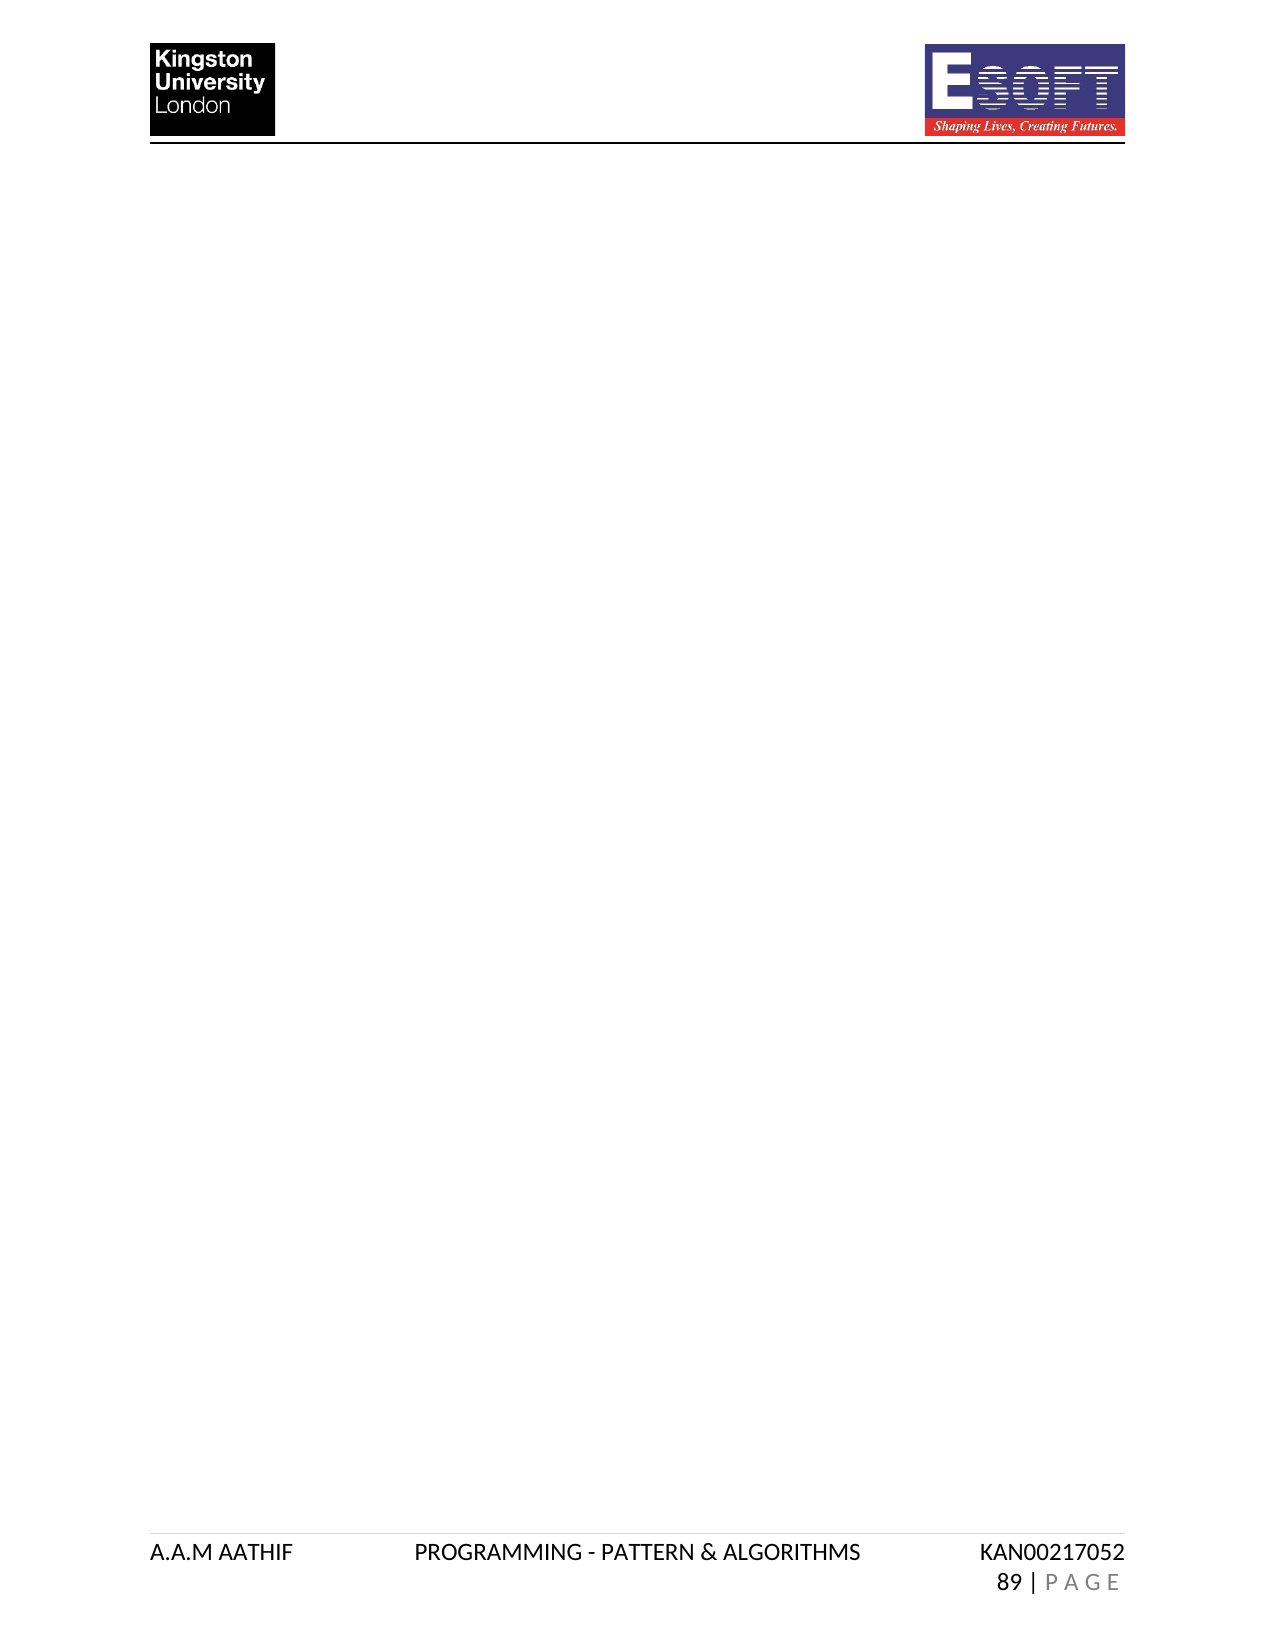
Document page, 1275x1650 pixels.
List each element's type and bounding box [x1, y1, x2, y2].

picture [924, 44, 1126, 136]
picture [150, 43, 275, 136]
